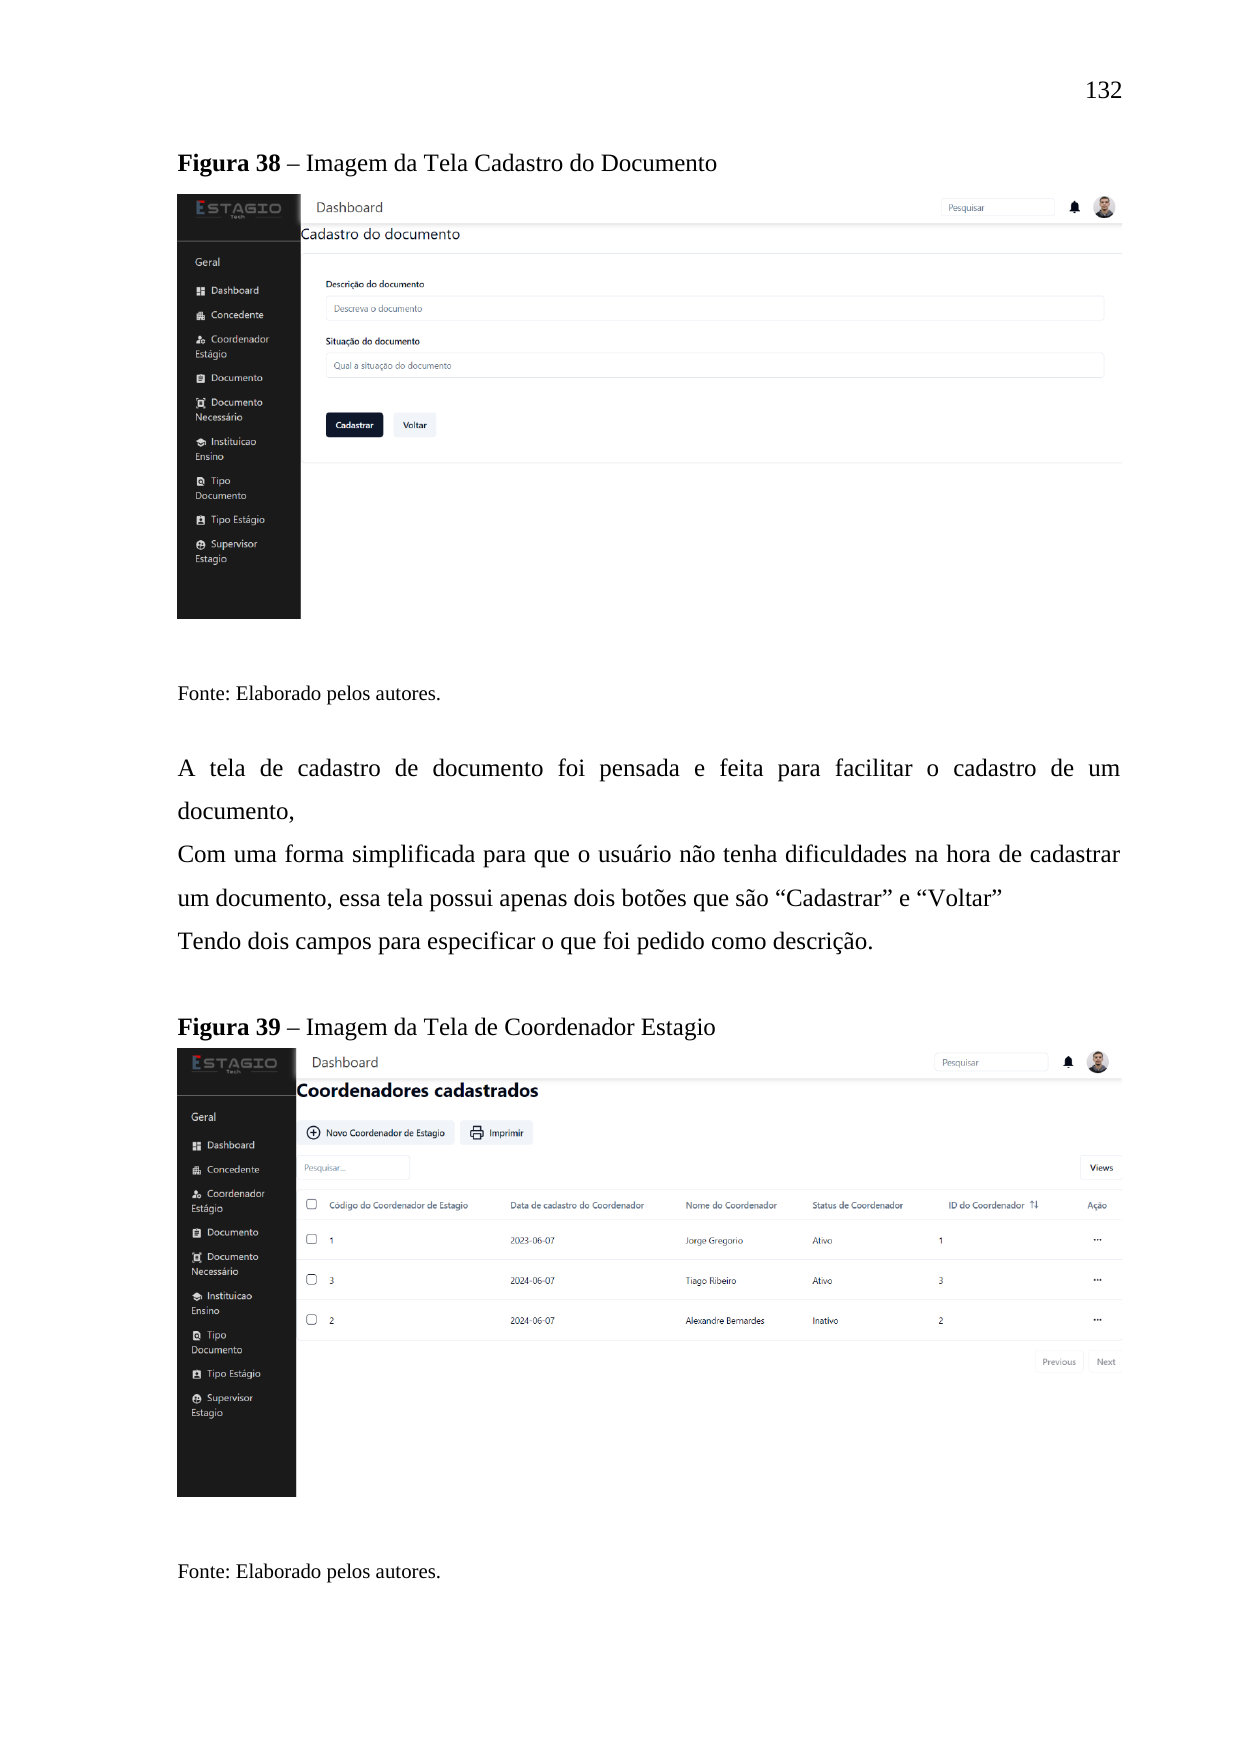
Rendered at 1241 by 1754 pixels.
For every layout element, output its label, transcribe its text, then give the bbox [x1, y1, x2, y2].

picture [177, 194, 1123, 619]
text A tela de cadastro de documento foi pensada e feita para facilitar o cadastro de um documento, [177, 753, 1122, 825]
text Figura 38 – Imagem da Tela Cadastro do Documento [177, 148, 1122, 176]
text Com uma forma simplificada para que o usuário não tenha dificuldades na hora de cadastrar um documento, essa tela possui apenas dois botões que são “Cadastrar” e “Voltar” [177, 839, 1122, 911]
text Fonte: Elaborado pelos autores. [177, 681, 1122, 705]
picture [177, 1048, 1123, 1497]
text Fonte: Elaborado pelos autores. [177, 1559, 1122, 1583]
text Tendo dois campos para especificar o que foi pedido como descrição. [177, 926, 1122, 954]
text Figura 39 – Imagem da Tela de Coordenador Estagio [177, 1012, 1122, 1041]
